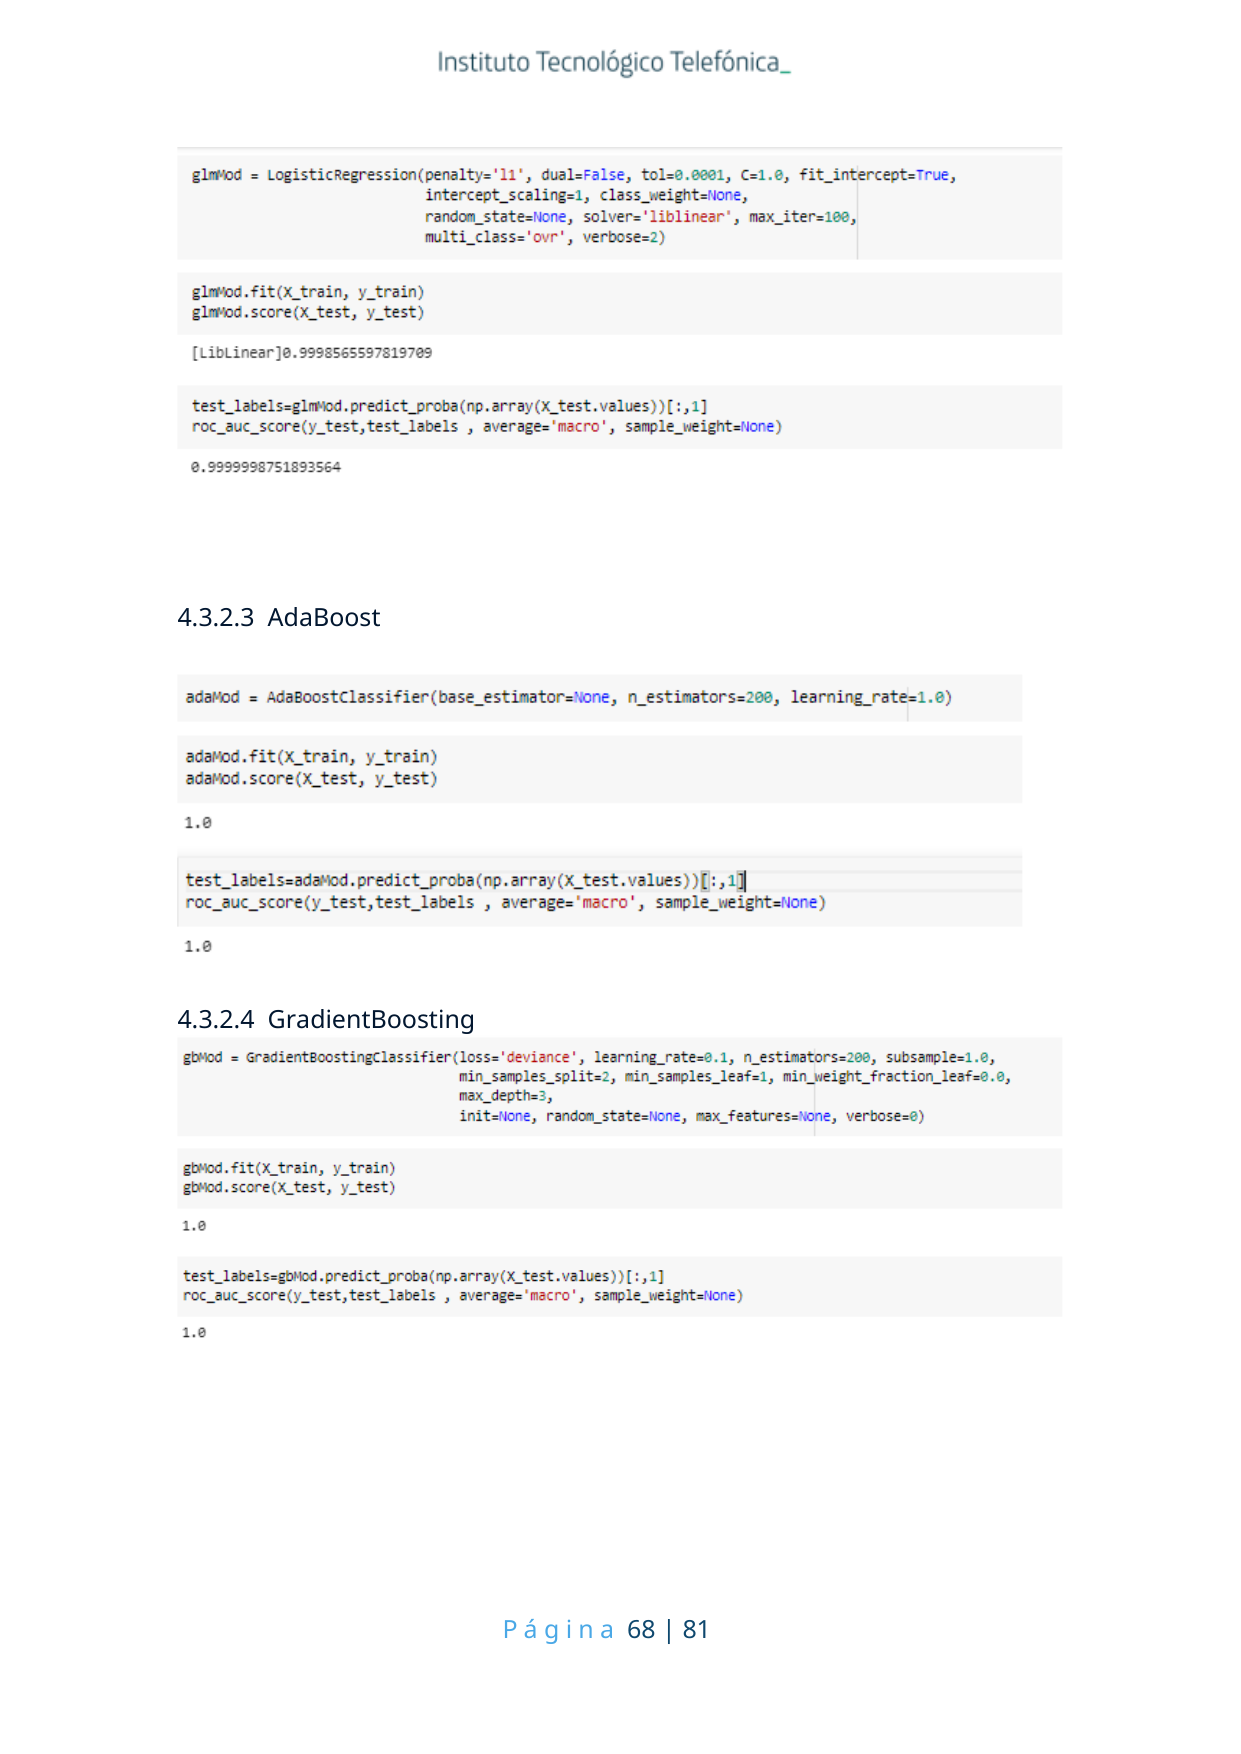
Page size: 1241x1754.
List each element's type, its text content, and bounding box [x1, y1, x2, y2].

picture [177, 667, 1023, 963]
subtitle 4.3.2.4 GradientBoosting [177, 1001, 1063, 1035]
subtitle 4.3.2.3 AdaBoost [177, 599, 1063, 634]
picture [433, 29, 807, 83]
picture [177, 147, 1063, 494]
picture [177, 1035, 1063, 1347]
